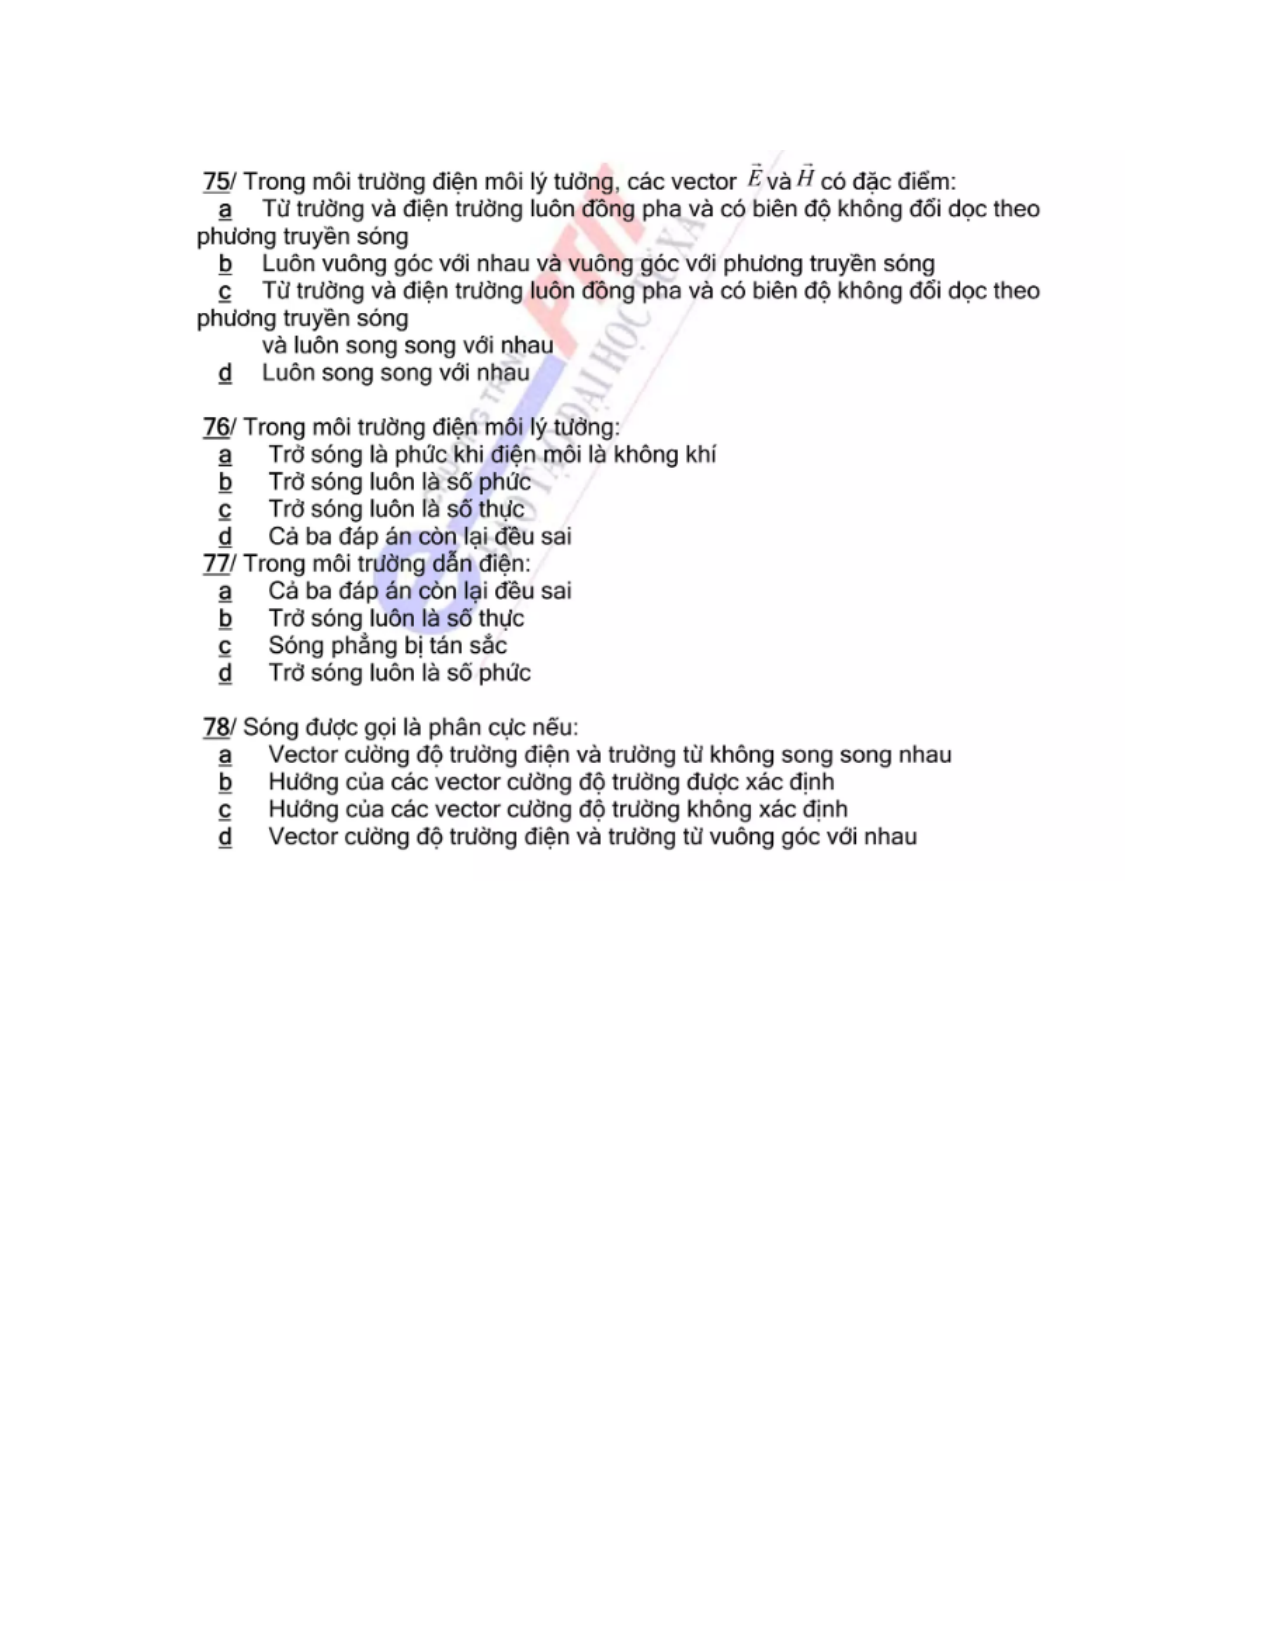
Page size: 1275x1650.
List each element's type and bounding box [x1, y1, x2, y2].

picture [150, 150, 1125, 881]
